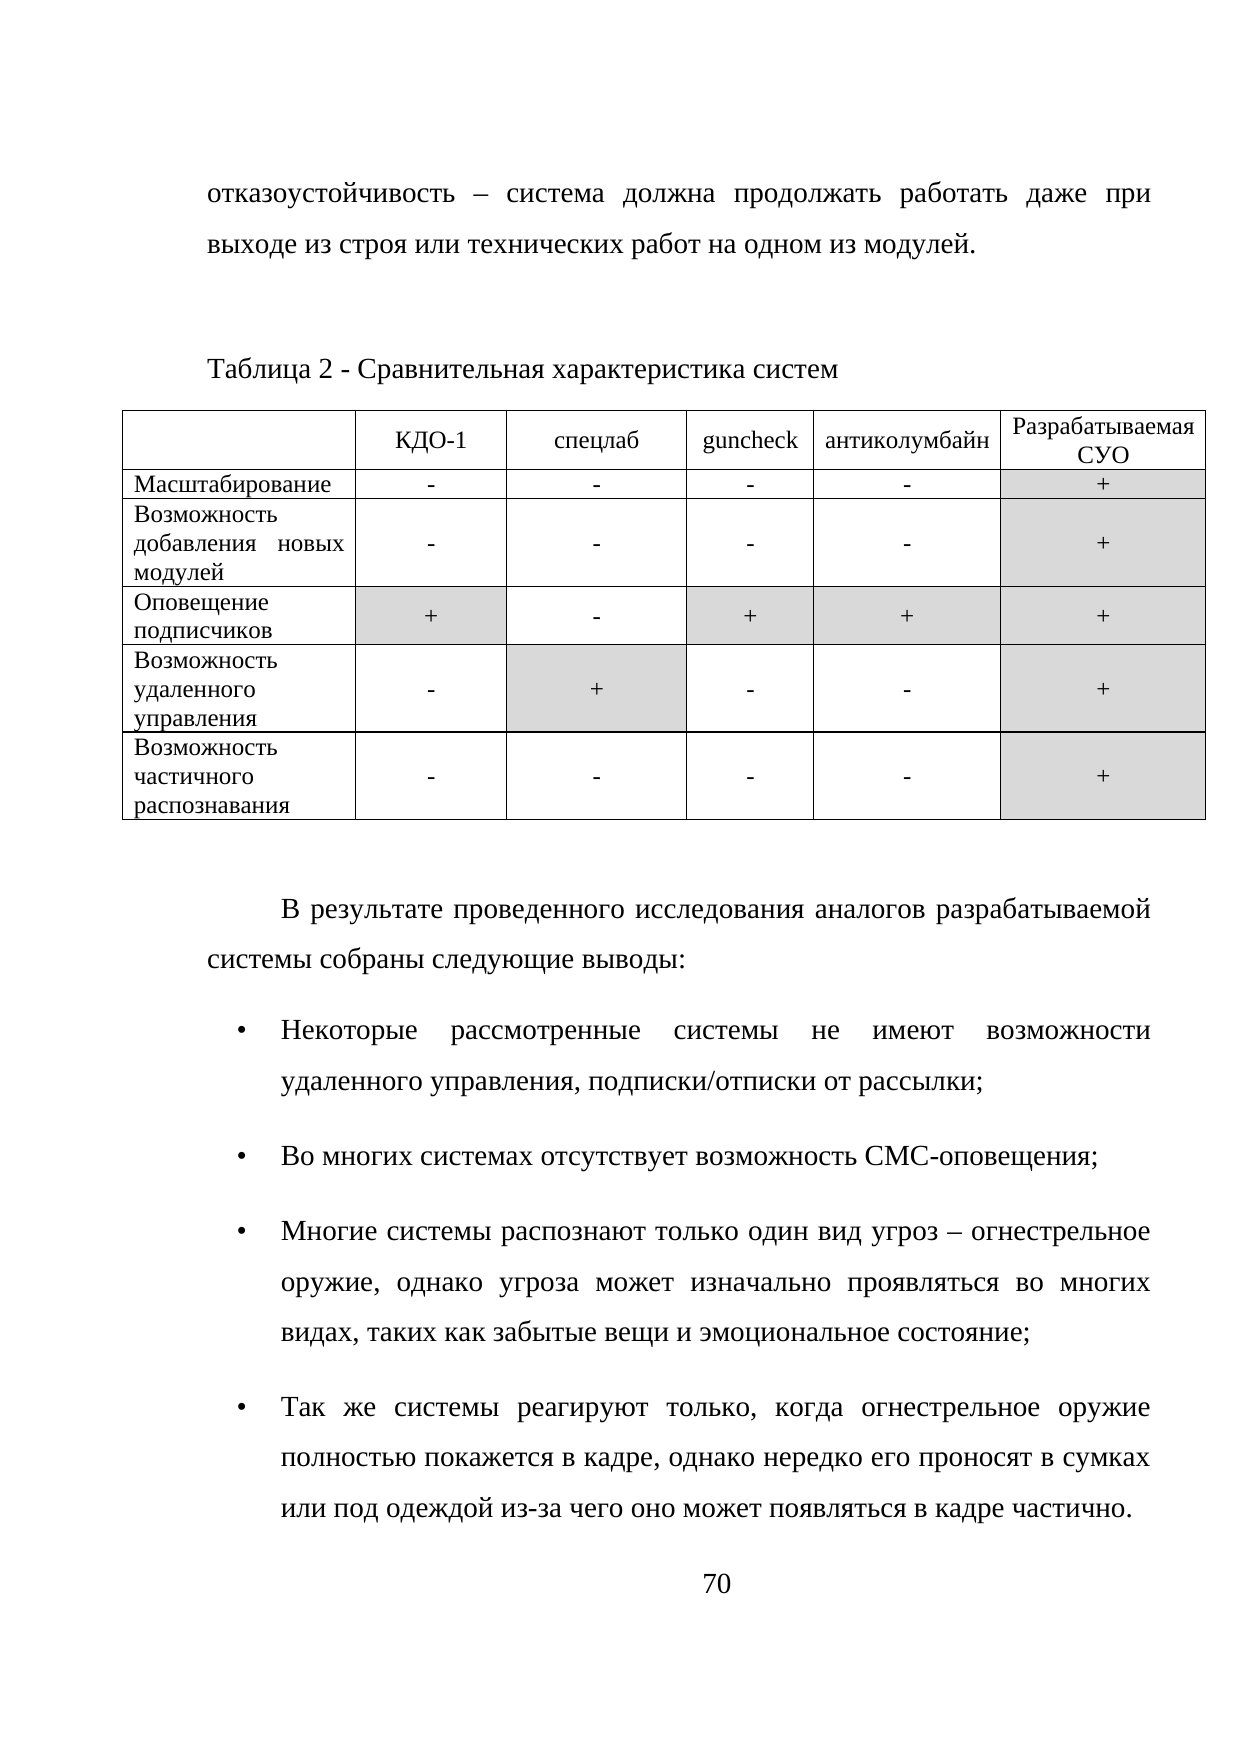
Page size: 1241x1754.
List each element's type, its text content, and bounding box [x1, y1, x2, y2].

table_cell + [687, 587, 813, 644]
table_header спецлаб [507, 411, 686, 468]
table_cell - [356, 470, 506, 498]
table_cell - [507, 470, 686, 498]
text Так же системы реагируют только, когда огнестрельное оружие полностью покажется в кадре, однако нередко его проносят в сумках или под одеждой из-за чего оно может появляться в кадре частично. [236, 1389, 1152, 1523]
table_cell - [814, 645, 1000, 731]
table_cell - [356, 499, 506, 586]
text Многие системы распознают только один вид угроз – огнестрельное оружие, однако угроза может изначально проявляться во многих видах, таких как забытые вещи и эмоциональное состояние; [236, 1213, 1152, 1347]
table_cell + [1001, 470, 1205, 498]
text Таблица 2 - Сравнительная характеристика систем [207, 351, 1152, 385]
table_cell - [814, 470, 1000, 498]
table_cell Возможность удаленного управления [123, 645, 355, 731]
table_cell - [507, 587, 686, 644]
text В результате проведенного исследования аналогов разрабатываемой системы собраны следующие выводы: [207, 891, 1152, 975]
table_cell + [1001, 645, 1205, 731]
table_header антиколумбайн [814, 411, 1000, 468]
table_cell - [507, 499, 686, 586]
table_header [123, 411, 355, 468]
table_header КДО-1 [356, 411, 506, 468]
table_cell - [814, 499, 1000, 586]
table_cell - [687, 733, 813, 819]
table_cell - [507, 733, 686, 819]
table_cell Масштабирование [123, 470, 355, 498]
table_cell + [356, 587, 506, 644]
table_cell - [814, 733, 1000, 819]
table_cell + [1001, 499, 1205, 586]
text Во многих системах отсутствует возможность СМС-оповещения; [236, 1138, 1152, 1172]
table_cell + [1001, 733, 1205, 819]
table_cell + [507, 645, 686, 731]
table_cell Возможность частичного распознавания [123, 733, 355, 819]
table_header Разрабатываемая СУО [1001, 411, 1205, 468]
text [207, 209, 1152, 259]
table_cell + [1001, 587, 1205, 644]
table_cell - [687, 645, 813, 731]
table_cell Возможность добавления новых модулей [123, 499, 355, 586]
table_cell - [356, 733, 506, 819]
table_cell - [687, 499, 813, 586]
table_cell - [356, 645, 506, 731]
text Некоторые рассмотренные системы не имеют возможности удаленного управления, подписки/отписки от рассылки; [236, 1012, 1152, 1096]
table_header guncheck [687, 411, 813, 468]
table_cell - [687, 470, 813, 498]
table_cell Оповещение подписчиков [123, 587, 355, 644]
table_cell + [814, 587, 1000, 644]
